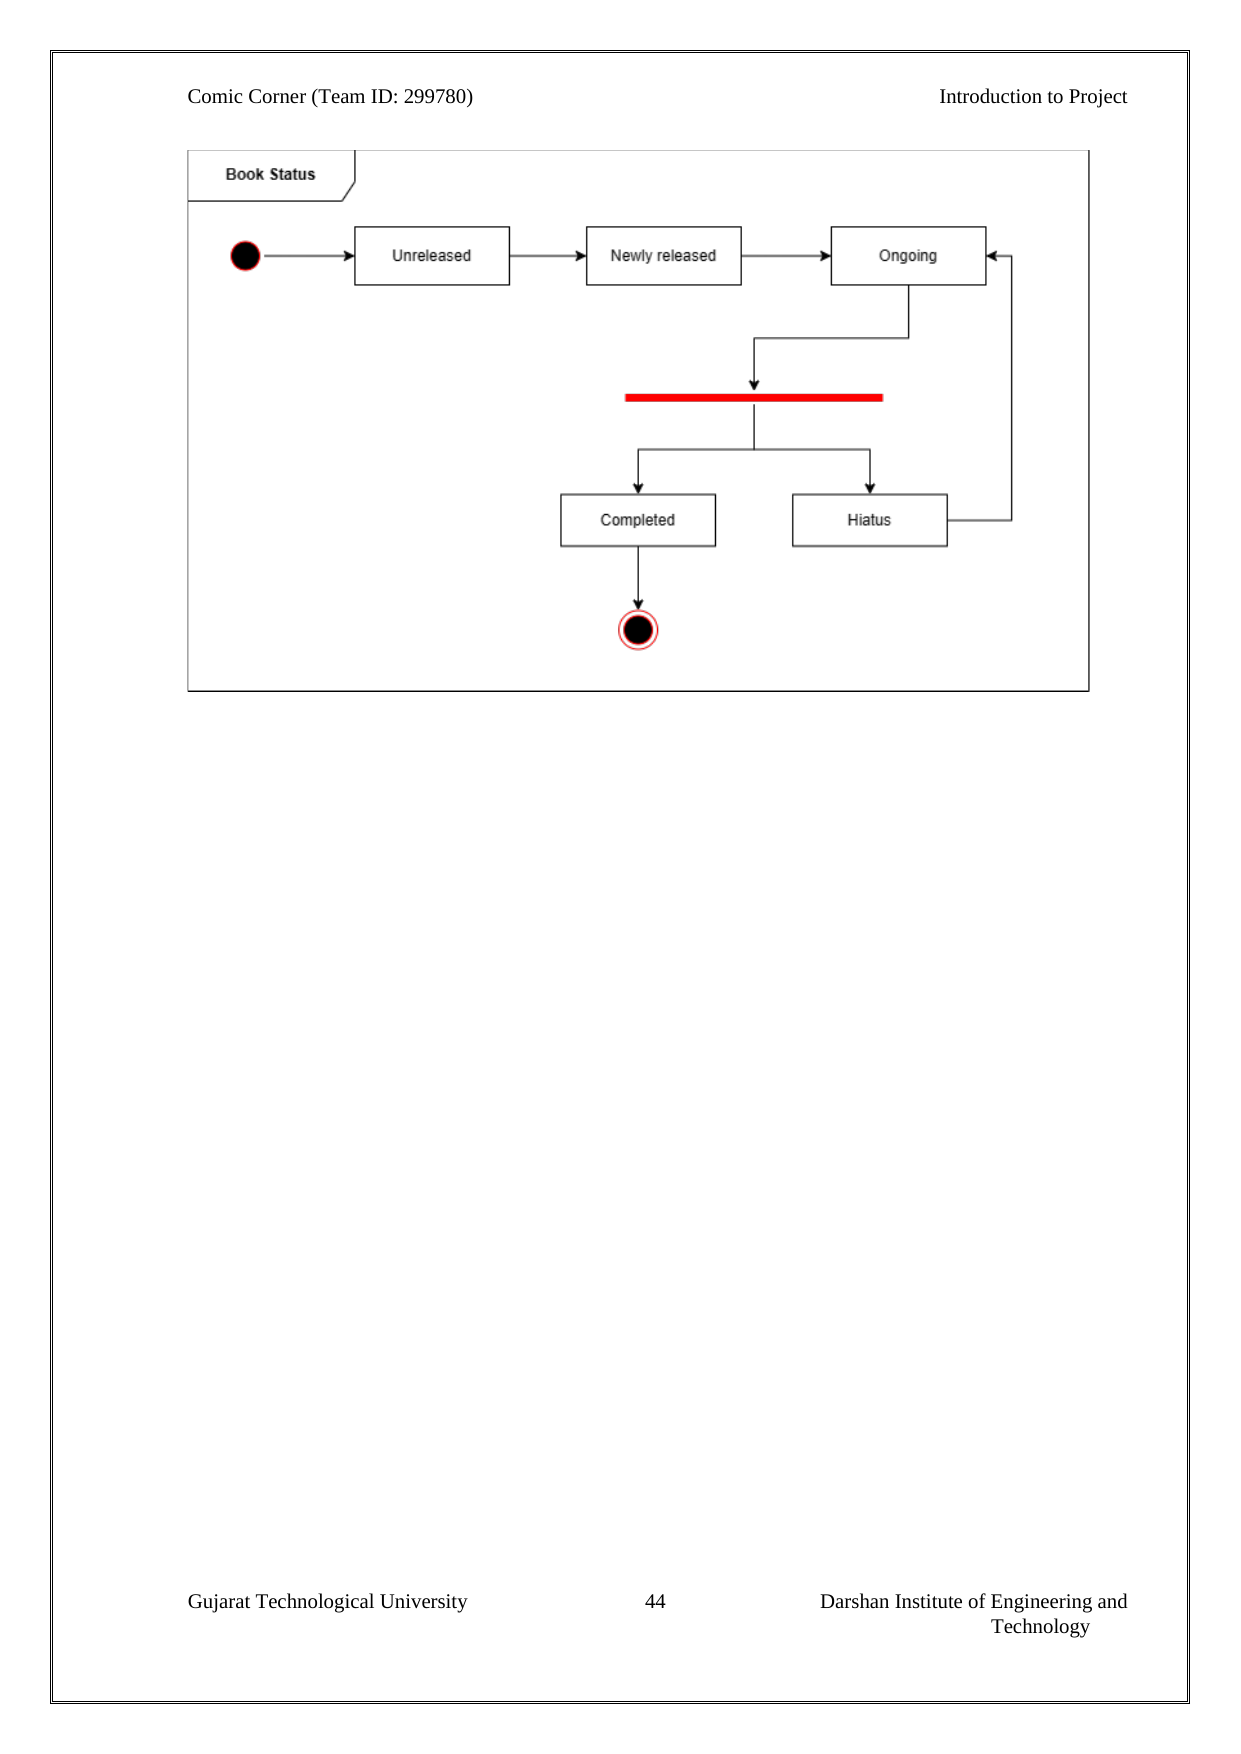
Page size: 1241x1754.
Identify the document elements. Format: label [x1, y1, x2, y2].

picture [187, 150, 1091, 692]
